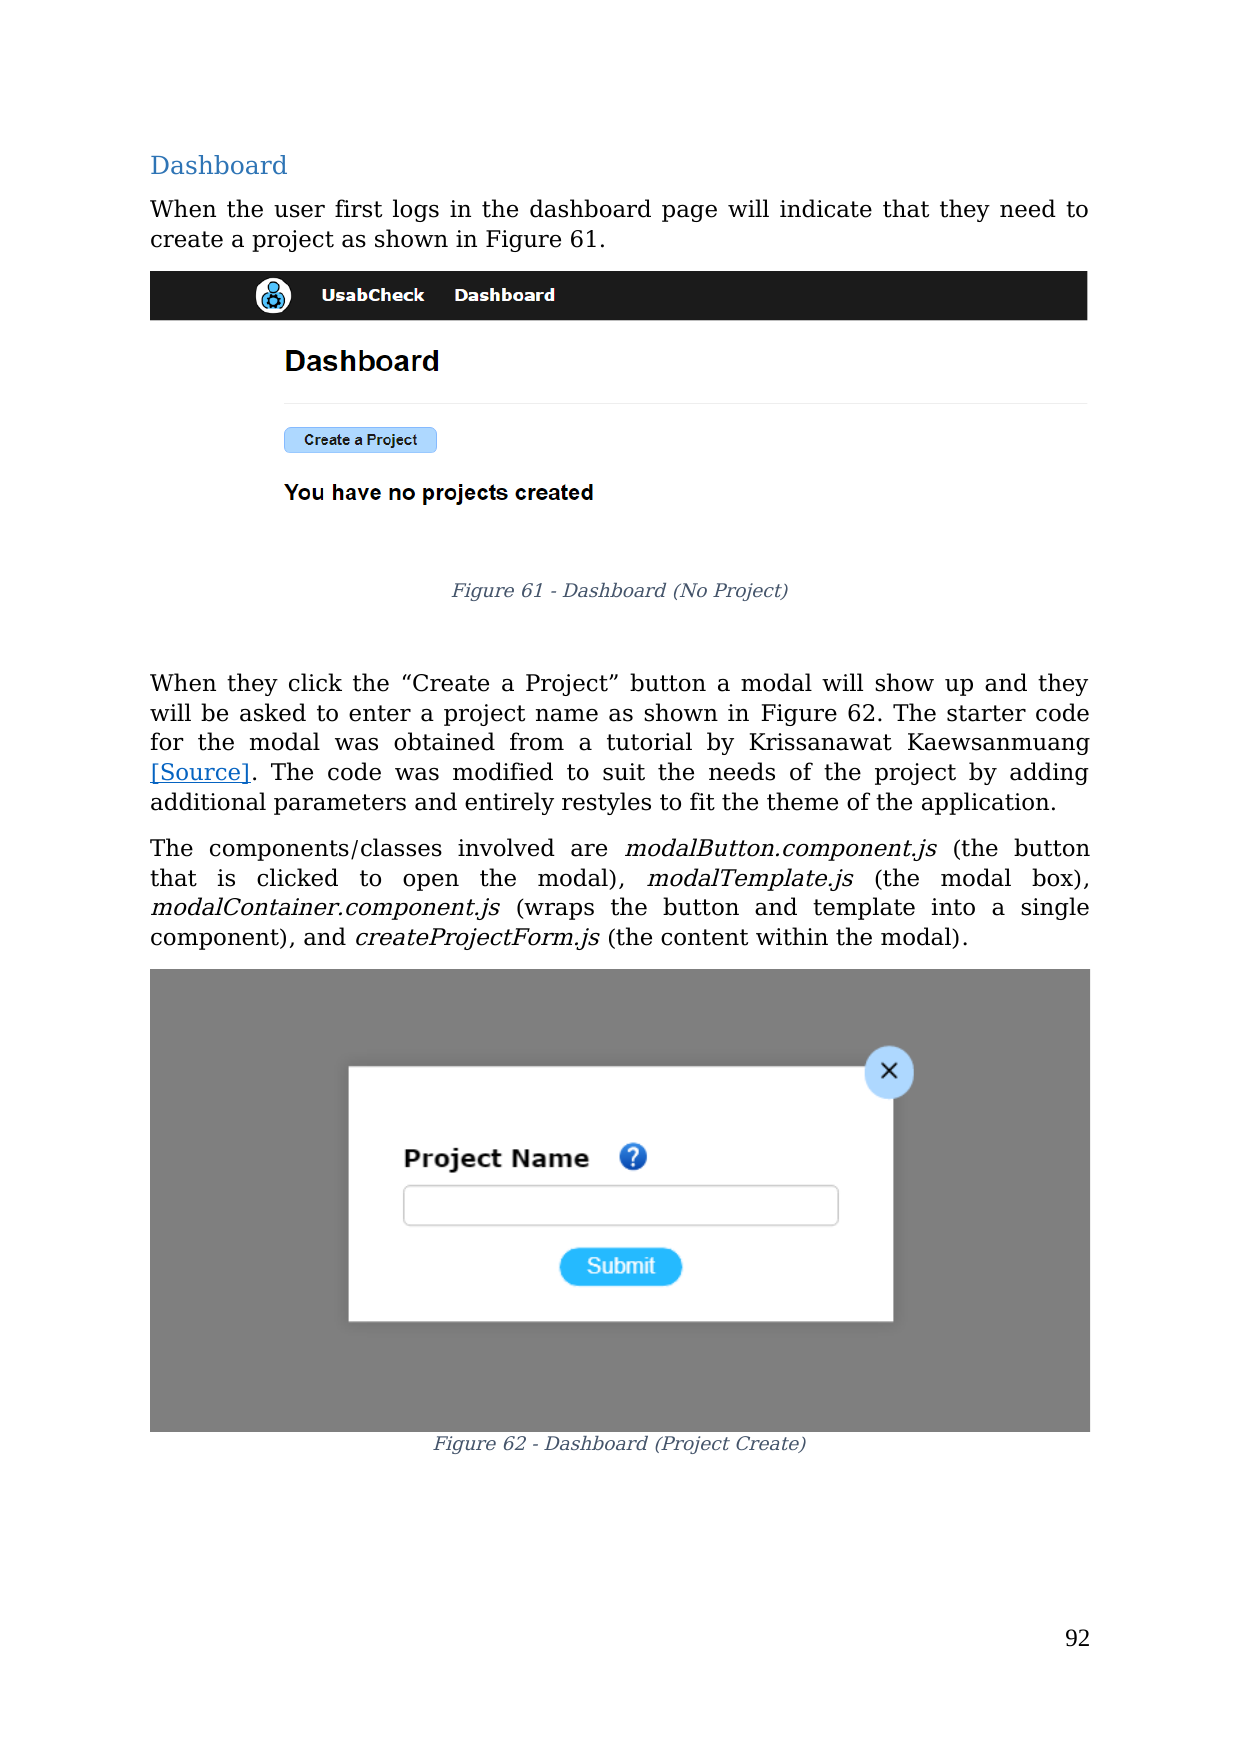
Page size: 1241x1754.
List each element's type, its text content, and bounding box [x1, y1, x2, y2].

text Figure 61 - Dashboard (No Project) [150, 579, 1090, 601]
text When the user first logs in the dashboard page will indicate that they need to create a project as shown in Figure 61. [150, 195, 1090, 252]
picture [150, 271, 1088, 579]
text When they click the “Create a Project” button a modal will show up and they will be asked to enter a project name as shown in Figure 62. The starter code for the modal was obtained from a tutorial by Krissanawat​ Kaewsanmuang [Source]. The code was modified to suit the needs of the project by adding additional parameters and entirely restyles to fit the theme of the application. [150, 668, 1090, 815]
picture [150, 969, 1091, 1432]
text The components/classes involved are modalButton.component.js (the button that is clicked to open the modal), modalTemplate.js (the modal box), modalContainer.component.js (wraps the button and template into a single component), and createProjectForm.js (the content within the modal). [150, 834, 1090, 950]
text Figure 62 - Dashboard (Project Create) [150, 1432, 1090, 1454]
subtitle Dashboard [150, 150, 1090, 180]
